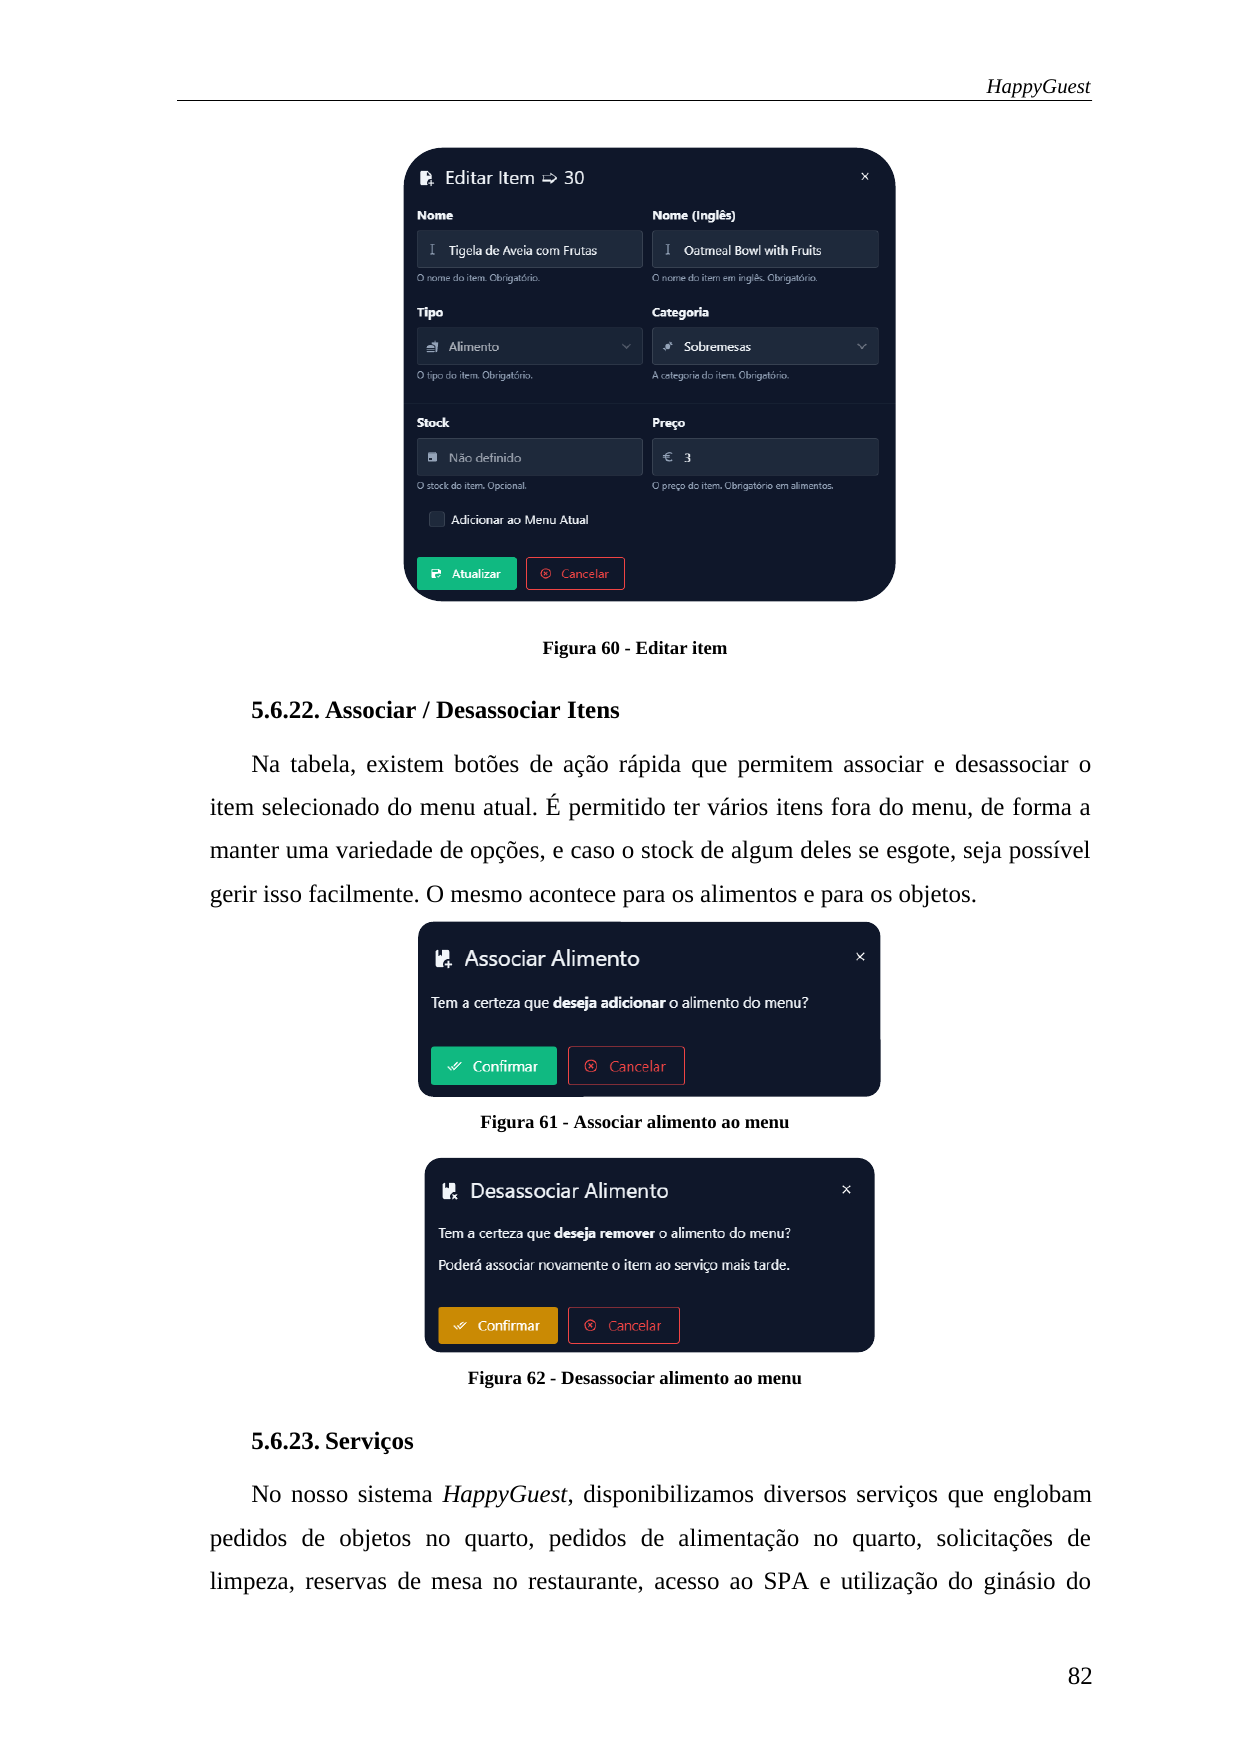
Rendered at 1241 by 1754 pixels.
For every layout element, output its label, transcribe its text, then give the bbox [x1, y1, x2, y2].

text Figura 61 - Associar alimento ao menu [177, 1111, 1092, 1133]
picture [418, 921, 881, 1097]
subtitle Associar / Desassociar Itens [251, 696, 1092, 724]
picture [403, 147, 896, 602]
text Na tabela, existem botões de ação rápida que permitem associar e desassociar o item selecionado do menu atual. É permitido ter vários itens fora do menu, de forma a manter uma variedade de opções, e caso o stock de algum deles se esgote, seja possível gerir isso facilmente. O mesmo acontece para os alimentos e para os objetos. [209, 749, 1092, 907]
text Figura 62 - Desassociar alimento ao menu [177, 1367, 1092, 1388]
picture [424, 1157, 875, 1353]
text Figura 60 - Editar item [177, 637, 1092, 658]
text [209, 1479, 1092, 1594]
subtitle Serviços [251, 1426, 1092, 1454]
